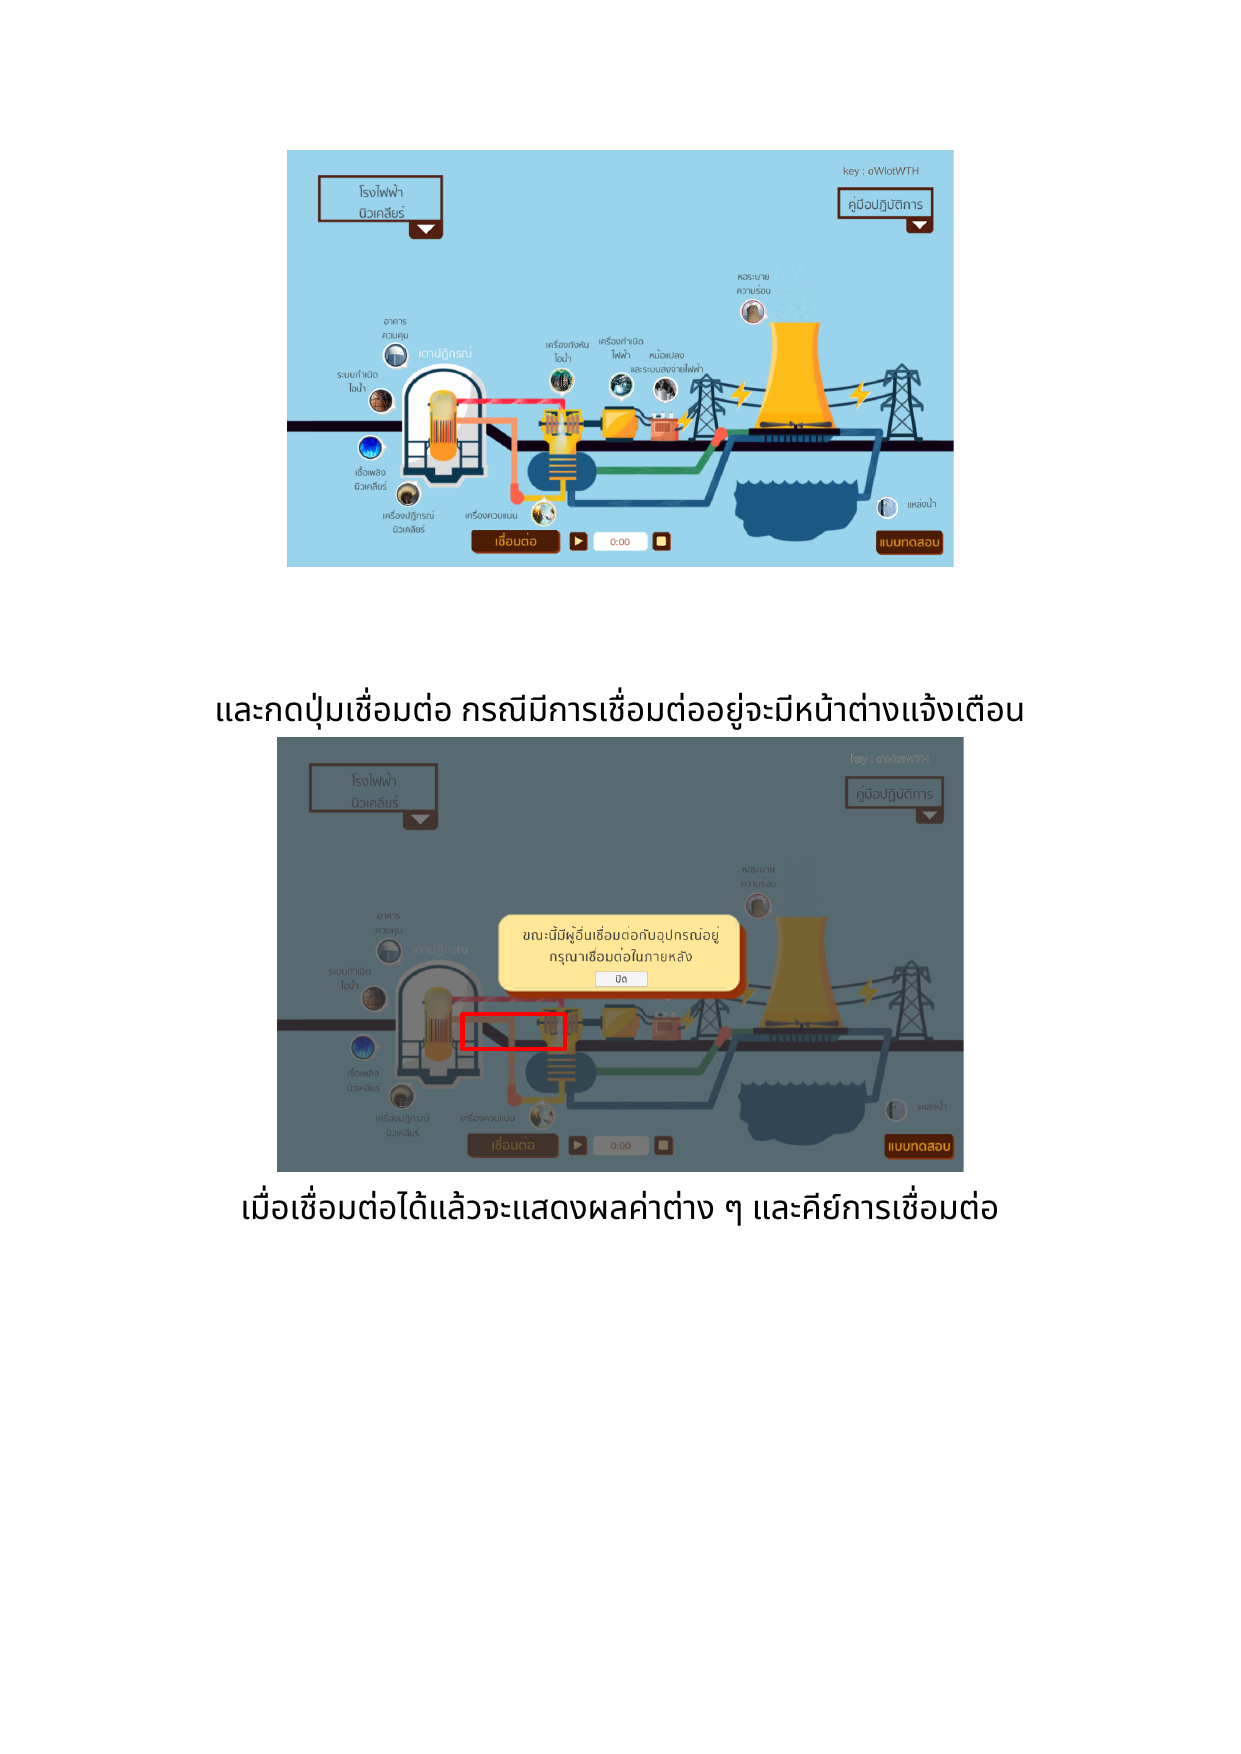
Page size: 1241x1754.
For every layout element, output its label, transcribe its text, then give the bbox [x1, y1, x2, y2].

text เมื่อเชื่อมต่อได้แล้วจะแสดงผลค่าต่าง ๆ และคีย์การเชื่อมต่อ [150, 1184, 1090, 1234]
text และกดปุ่มเชื่อมต่อ กรณีมีการเชื่อมต่ออยู่จะมีหน้าต่างแจ้งเตือน [150, 686, 1090, 736]
picture [286, 150, 954, 567]
picture [276, 736, 964, 1172]
